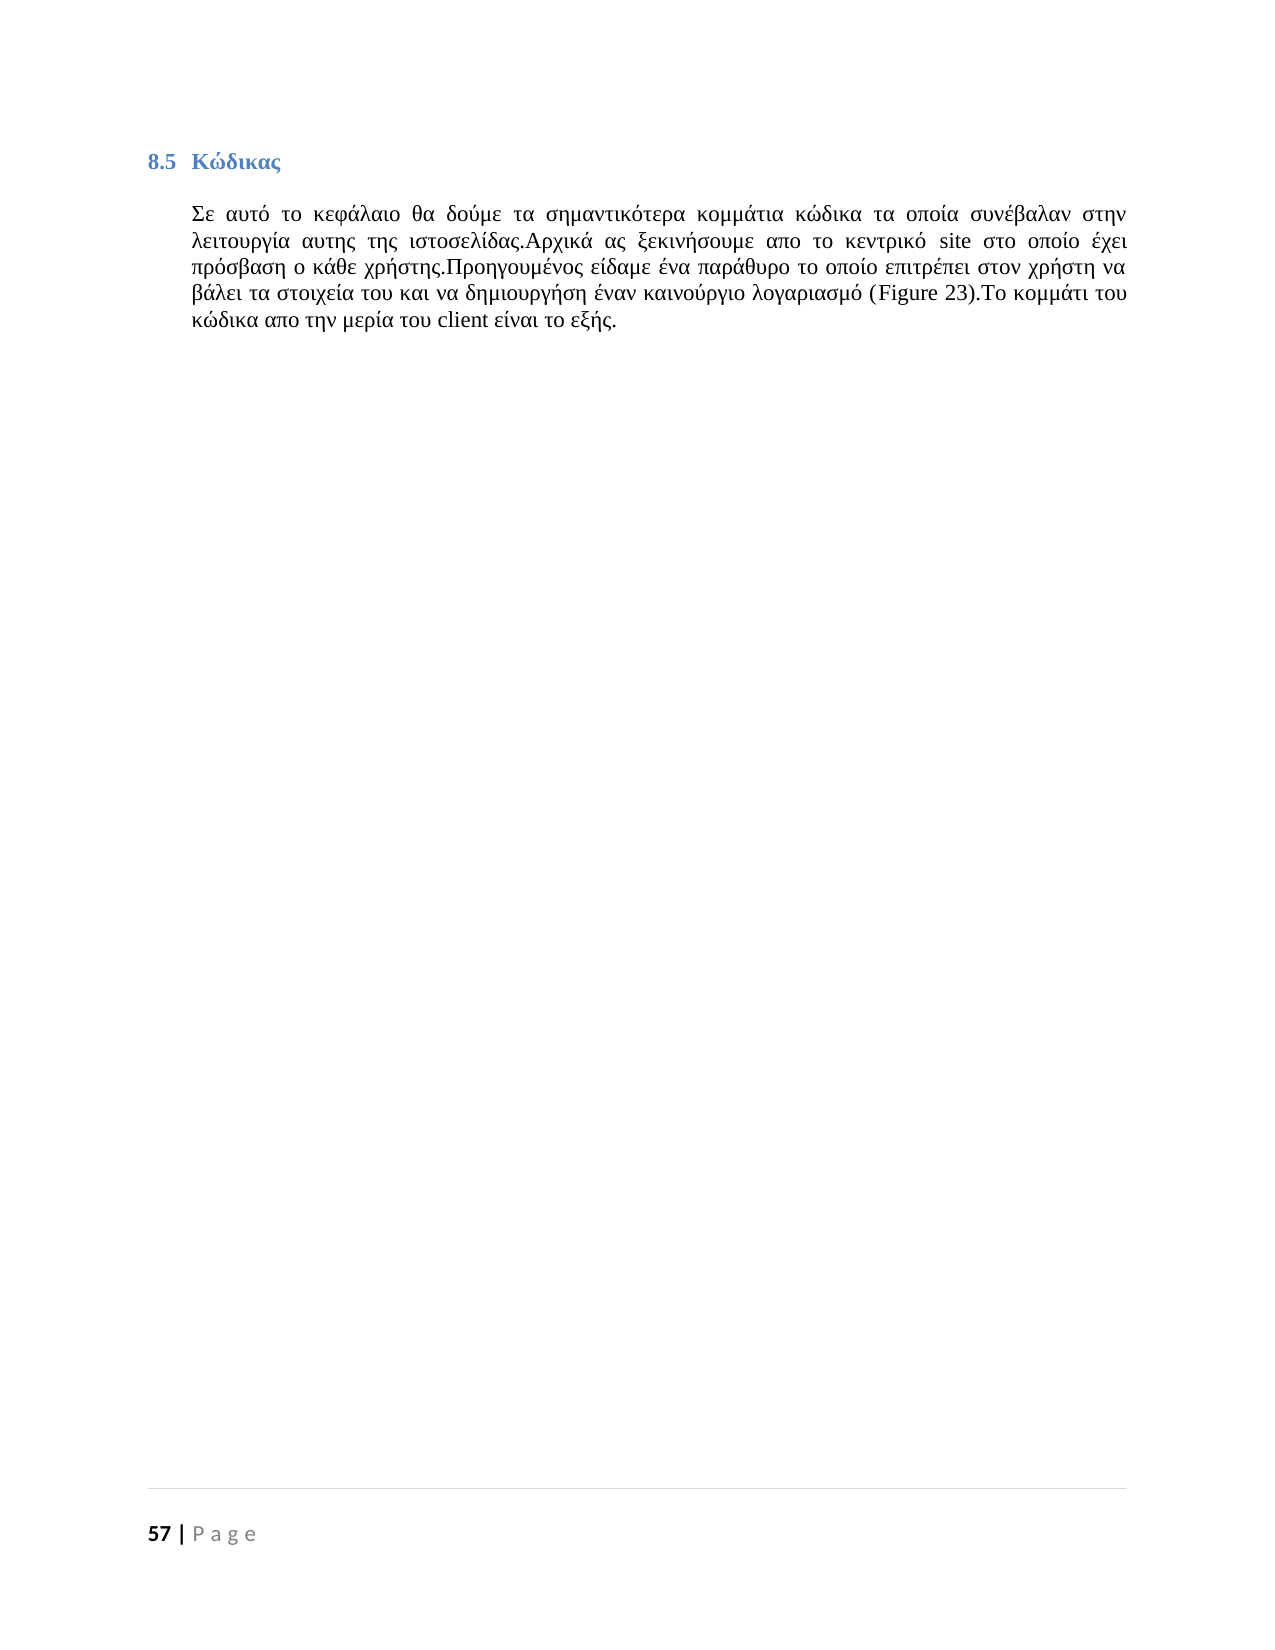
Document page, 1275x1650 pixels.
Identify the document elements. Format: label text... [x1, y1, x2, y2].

subtitle Κώδικας [148, 148, 1127, 174]
list Σε αυτό το κεφάλαιο θα δούμε τα σημαντικότερα κομμάτια κώδικα τα οποία συνέβαλαν στην λειτουργία αυτης της ιστοσελίδας.Αρχικά ας ξεκινήσουμε απο το κεντρικό site στο οποίο έχει πρόσβαση ο κάθε χρήστης.Προηγουμένος είδαμε ένα παράθυρο το οποίο επιτρέπει στον χρήστη να βάλει τα στοιχεία του και να δημιουργήση έναν καινούργιο λογαριασμό (Figure 23).Το κομμάτι του κώδικα απο την μερία του client είναι το εξής. [191, 200, 1127, 332]
